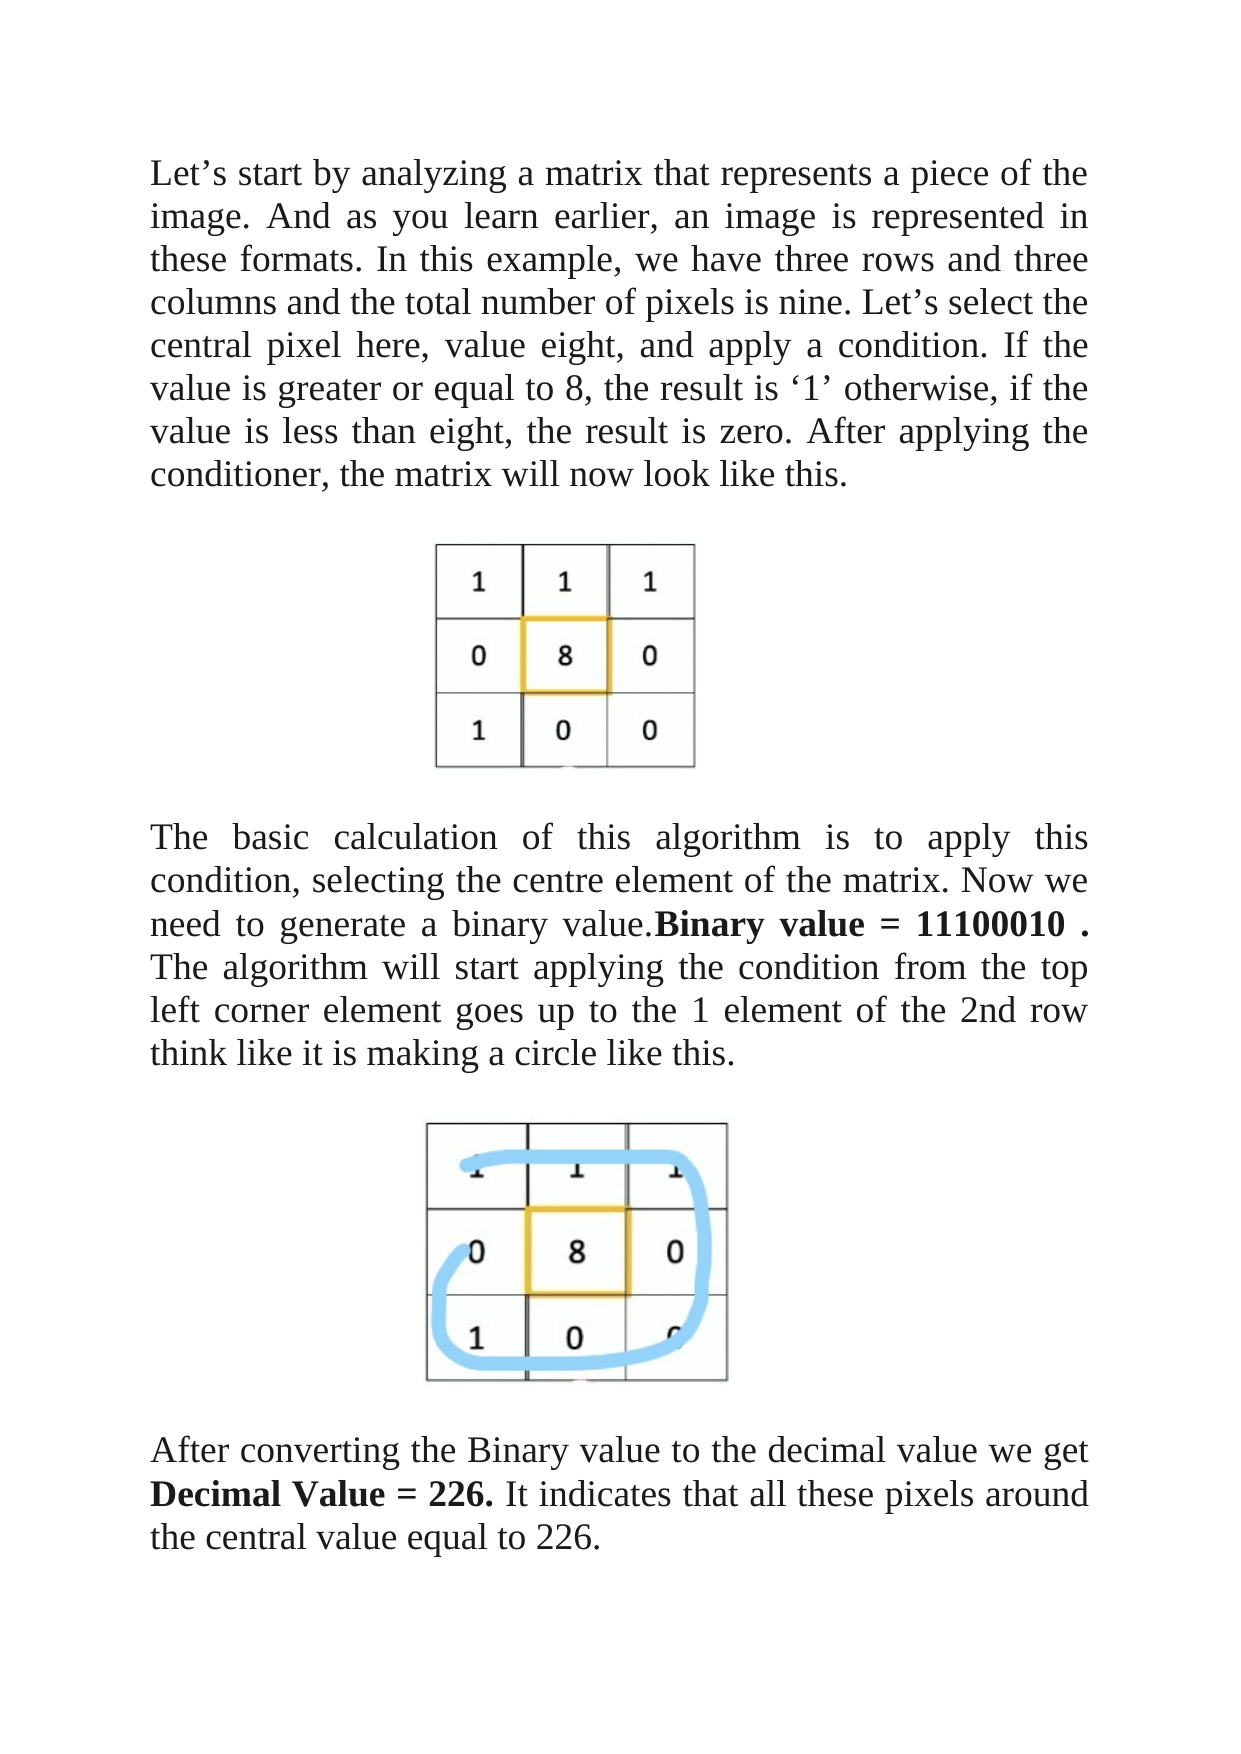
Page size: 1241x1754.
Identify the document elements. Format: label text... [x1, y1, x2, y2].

text Let’s start by analyzing a matrix that represents a piece of the image. And as you learn earlier, an image is represented in these formats. In this example, we have three rows and three columns and the total number of pixels is nine. Let’s select the central pixel here, value eight, and apply a condition. If the value is greater or equal to 8, the result is ‘1’ otherwise, if the value is less than eight, the result is zero. After applying the conditioner, the matrix will now look like this. [150, 150, 1090, 495]
picture [431, 538, 702, 772]
picture [421, 1116, 736, 1385]
text The basic calculation of this algorithm is to apply this condition, selecting the centre element of the matrix. Now we need to generate a binary value.Binary value = 11100010 . The algorithm will start applying the condition from the top left corner element goes up to the 1 element of the 2nd row think like it is making a circle like this. [150, 815, 1090, 1073]
text After converting the Binary value to the decimal value we get Decimal Value = 226. It indicates that all these pixels around the central value equal to 226. [150, 1428, 1090, 1557]
